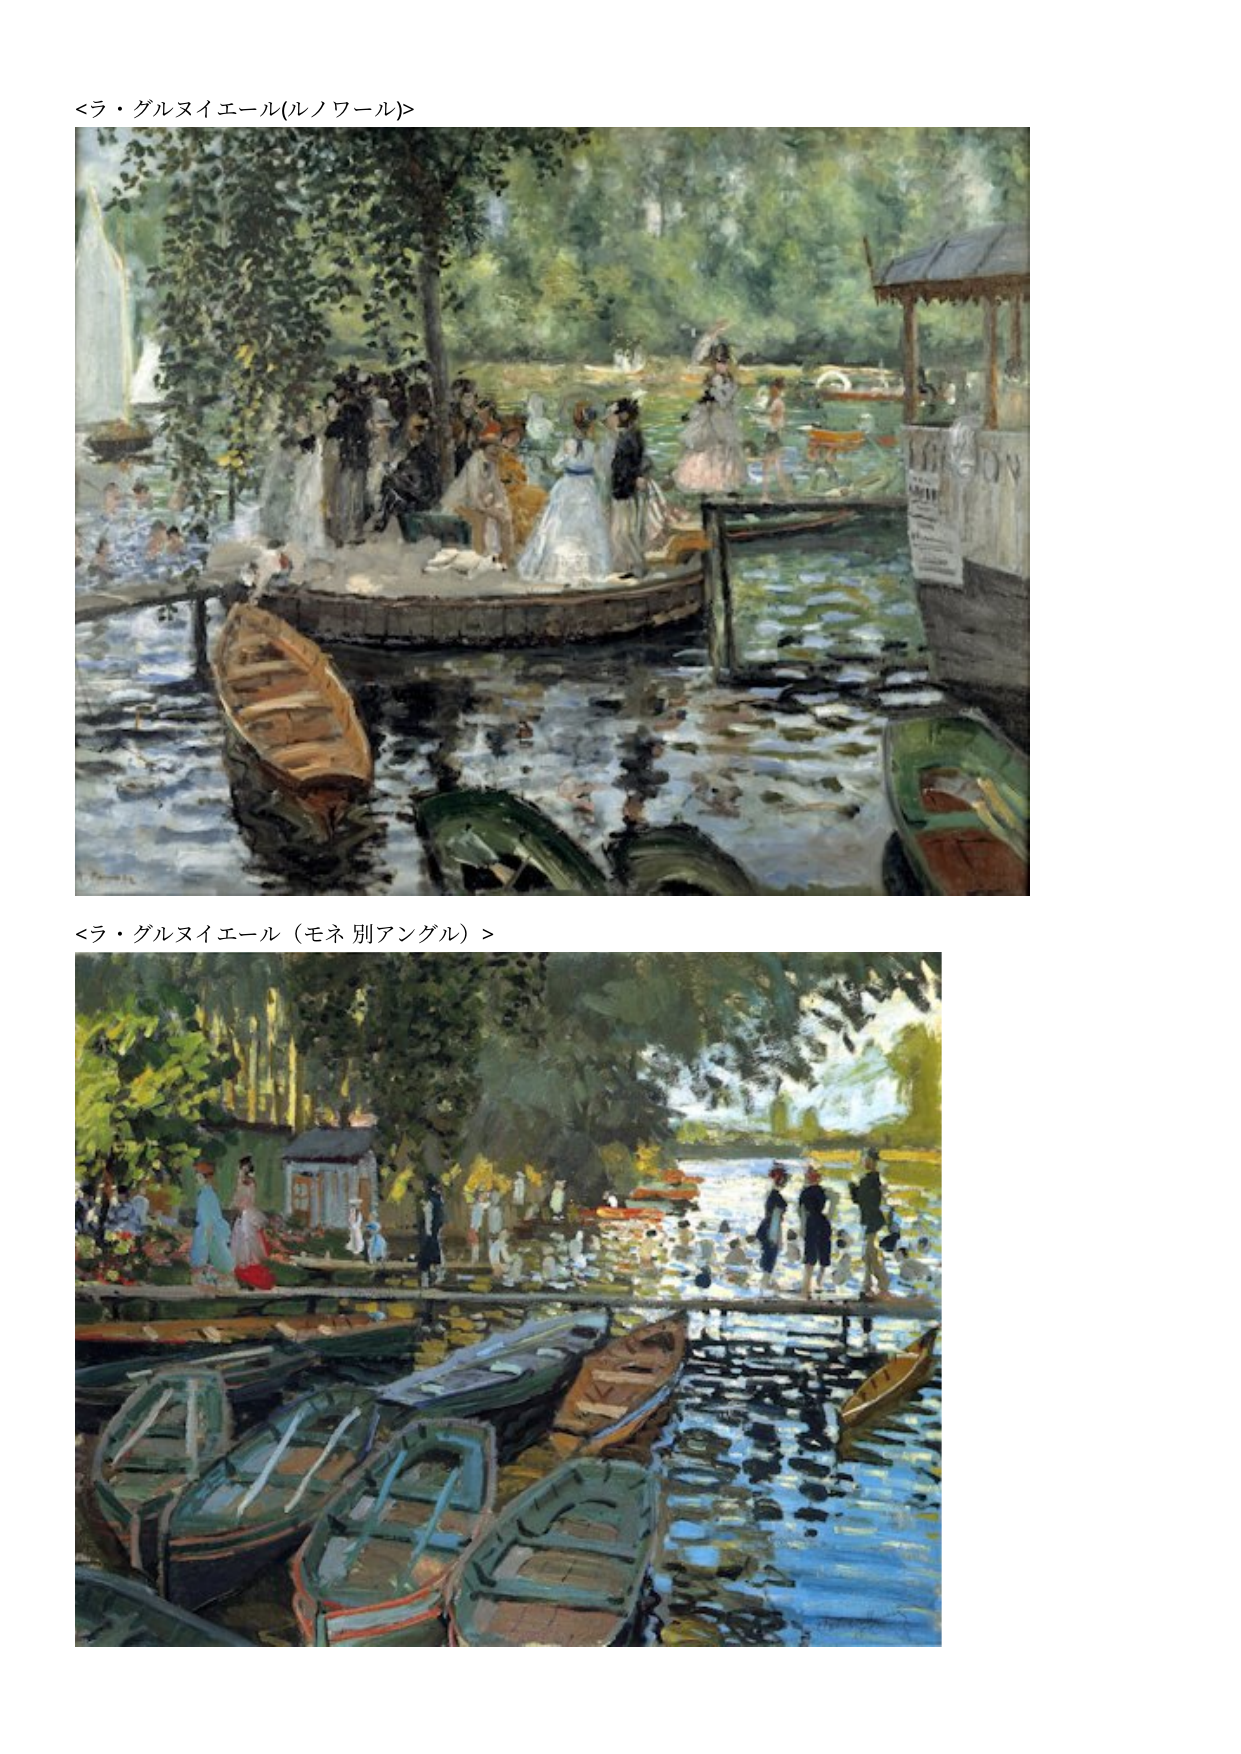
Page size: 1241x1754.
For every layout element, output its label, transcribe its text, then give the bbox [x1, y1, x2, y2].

picture [75, 127, 1030, 896]
text <ラ・グルヌイエール(ルノワール)> [75, 89, 1165, 127]
text <ラ・グルヌイエール（モネ 別アングル）> [75, 914, 1165, 952]
picture [75, 952, 942, 1647]
